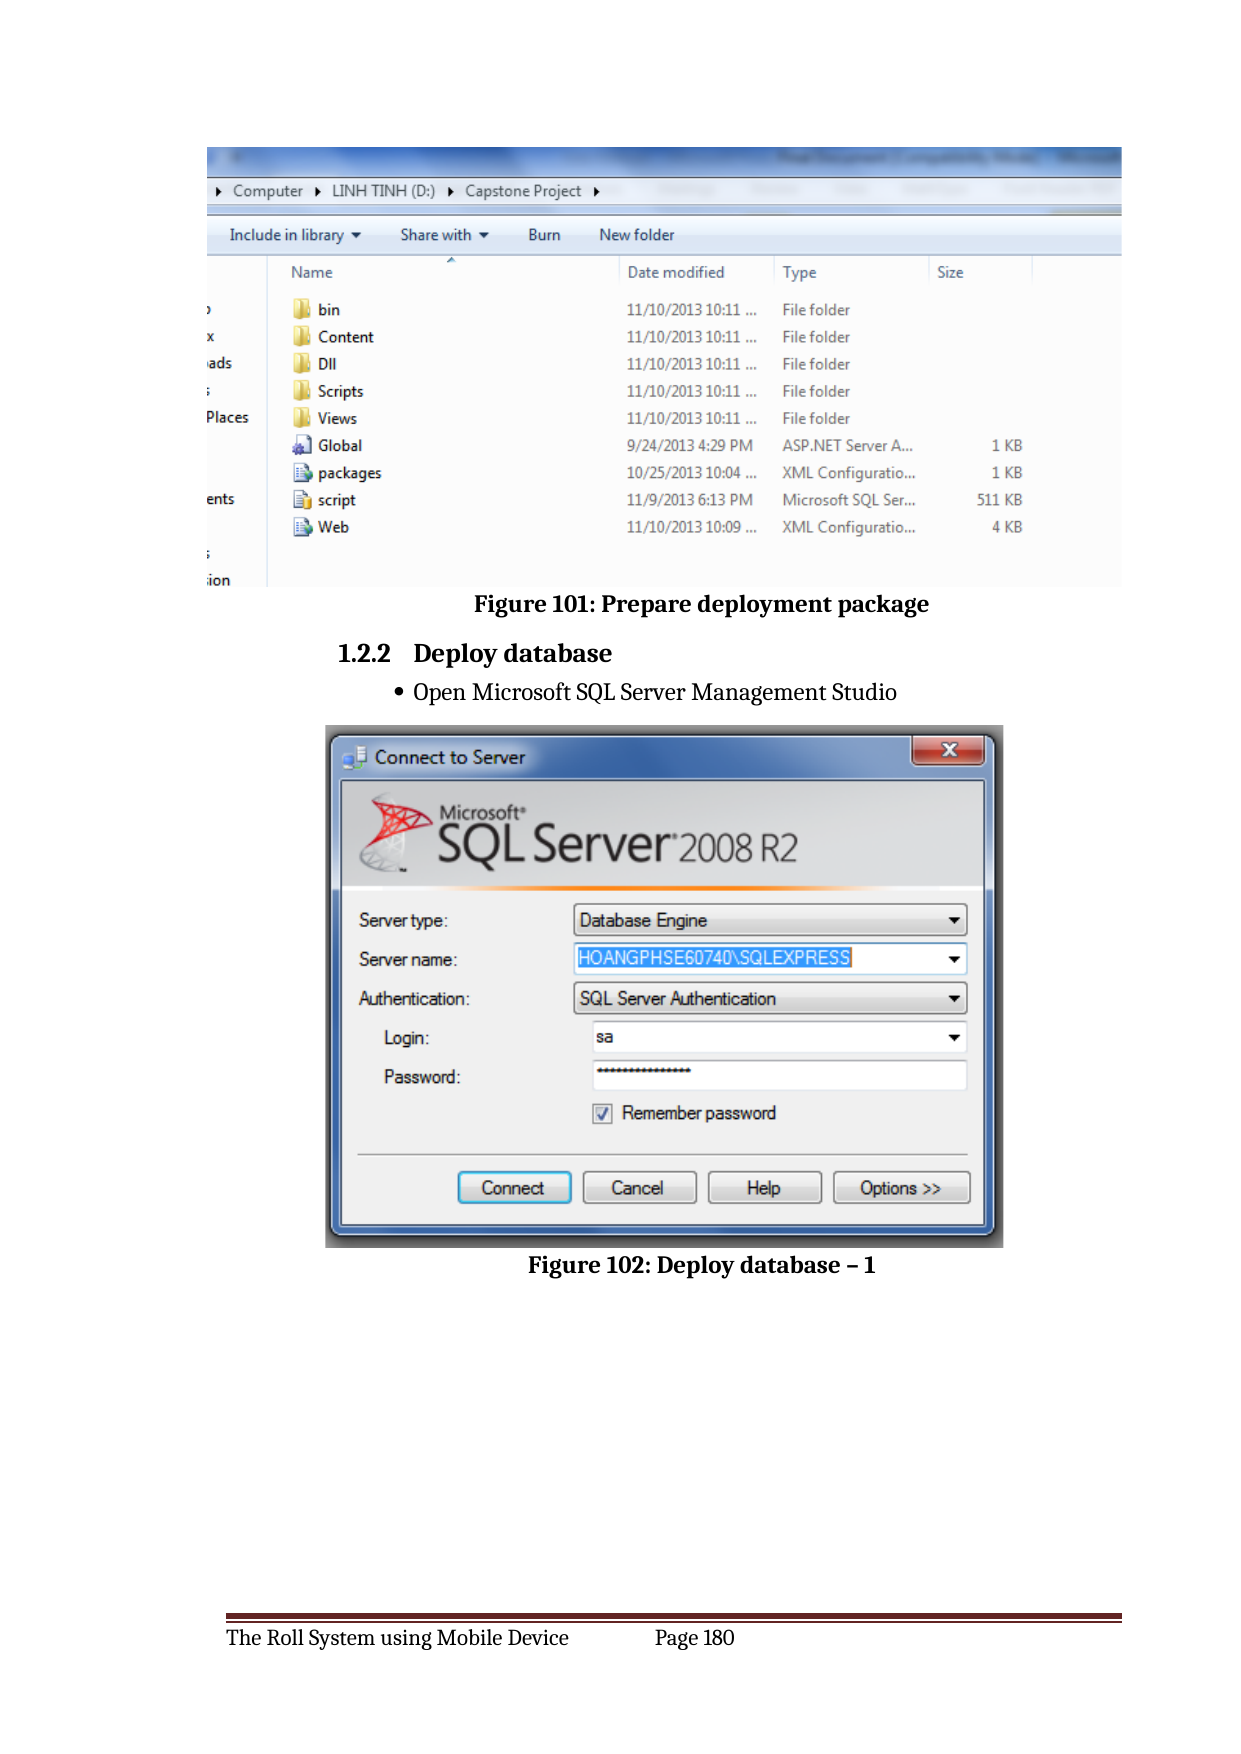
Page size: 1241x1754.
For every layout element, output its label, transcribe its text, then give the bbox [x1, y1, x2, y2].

picture [207, 147, 1122, 587]
subtitle Deploy database [338, 638, 1122, 669]
list Open Microsoft SQL Server Management Studio [394, 678, 1122, 706]
picture [325, 725, 1004, 1248]
